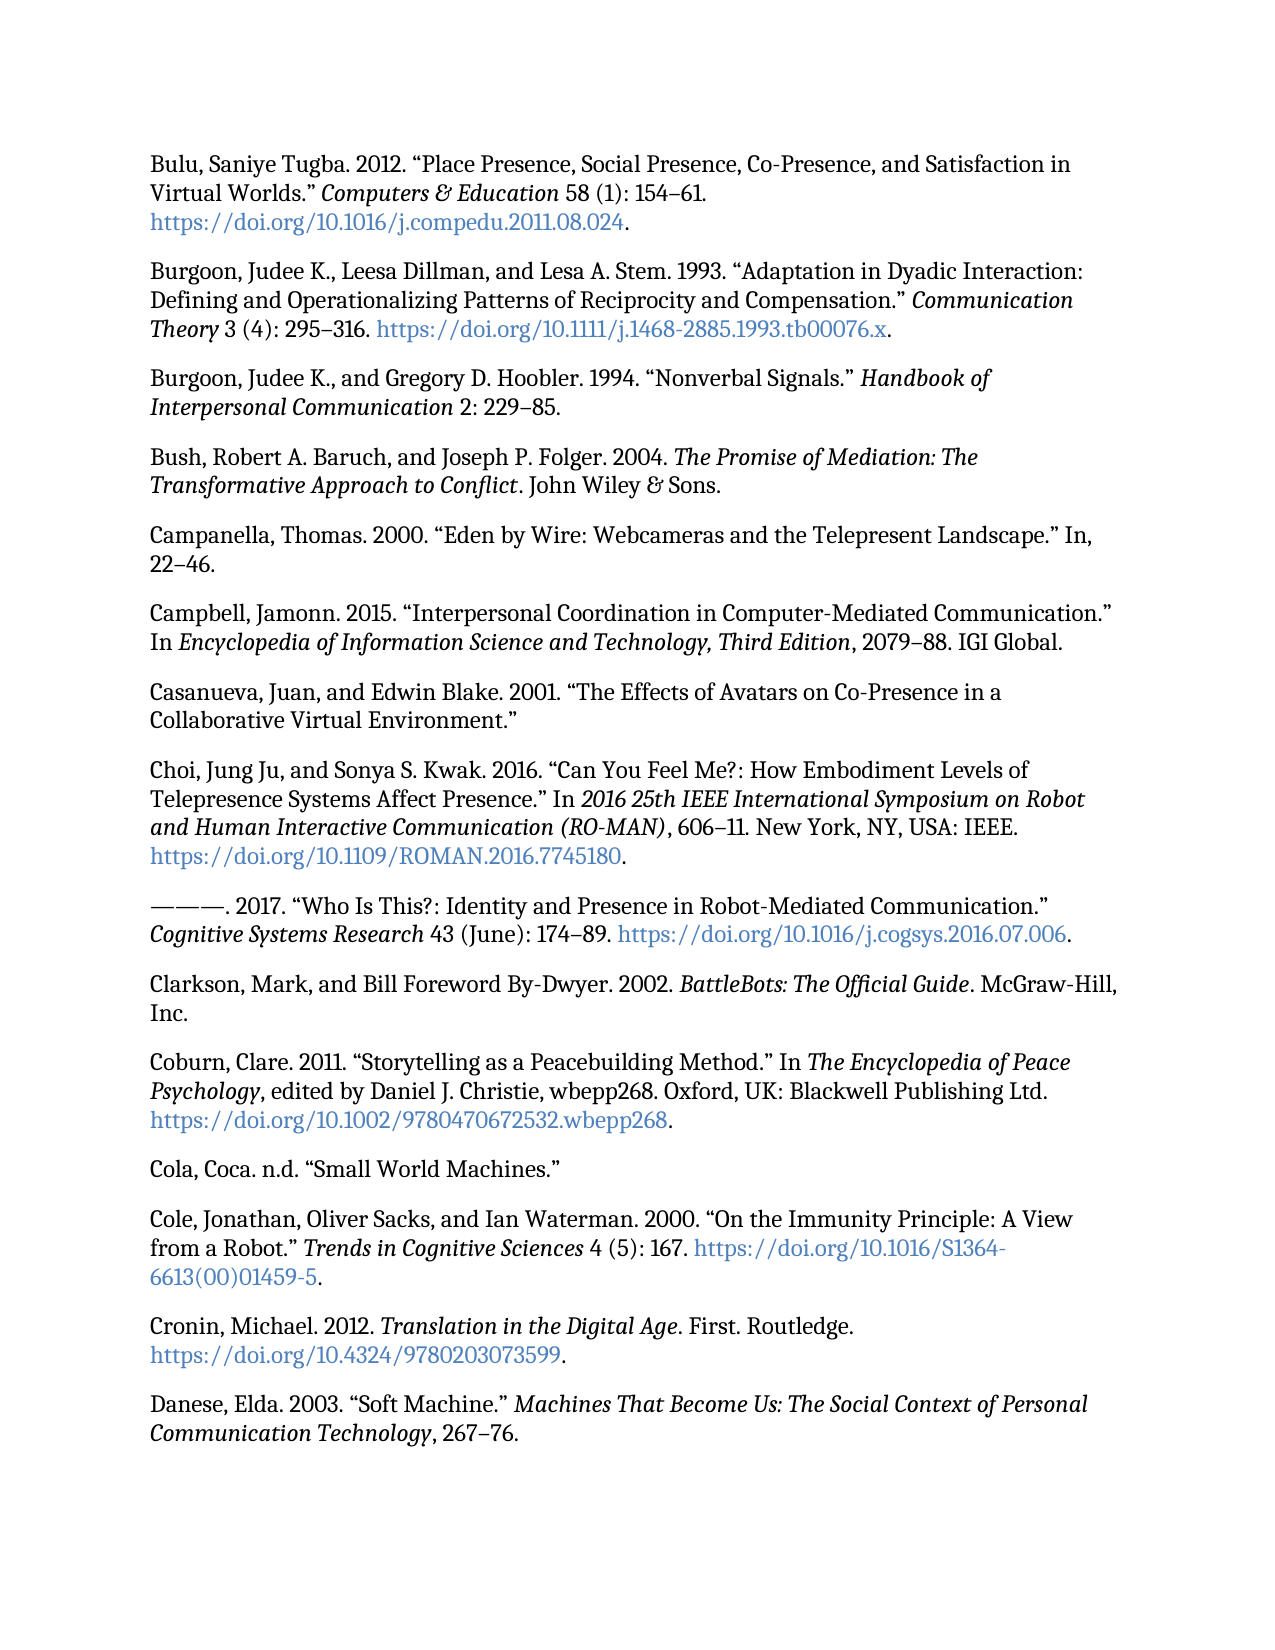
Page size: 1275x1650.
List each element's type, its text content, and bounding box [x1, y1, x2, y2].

text Cola, Coca. n.d. “Small World Machines.” [150, 1155, 1125, 1184]
text Choi, Jung Ju, and Sonya S. Kwak. 2016. “Can You Feel Me?: How Embodiment Levels of Telepresence Systems Affect Presence.” In 2016 25th IEEE International Symposium on Robot and Human Interactive Communication (RO-MAN), 606–11. New York, NY, USA: IEEE. https://doi.org/10.1109/ROMAN.2016.7745180. [150, 756, 1125, 871]
text ———. 2017. “Who Is This?: Identity and Presence in Robot-Mediated Communication.” Cognitive Systems Research 43 (June): 174–89. https://doi.org/10.1016/j.cogsys.2016.07.006. [150, 892, 1125, 949]
text Campbell, Jamonn. 2015. “Interpersonal Coordination in Computer-Mediated Communication.” In Encyclopedia of Information Science and Technology, Third Edition, 2079–88. IGI Global. [150, 599, 1125, 657]
text Danese, Elda. 2003. “Soft Machine.” Machines That Become Us: The Social Context of Personal Communication Technology, 267–76. [150, 1390, 1125, 1448]
text Clarkson, Mark, and Bill Foreword By-Dwyer. 2002. BattleBots: The Official Guide. McGraw-Hill, Inc. [150, 970, 1125, 1027]
text Bush, Robert A. Baruch, and Joseph P. Folger. 2004. The Promise of Mediation: The Transformative Approach to Conflict. John Wiley & Sons. [150, 442, 1125, 500]
text Cole, Jonathan, Oliver Sacks, and Ian Waterman. 2000. “On the Immunity Principle: A View from a Robot.” Trends in Cognitive Sciences 4 (5): 167. https://doi.org/10.1016/S1364-6613(00)01459-5. [150, 1205, 1125, 1291]
text Bulu, Saniye Tugba. 2012. “Place Presence, Social Presence, Co-Presence, and Satisfaction in Virtual Worlds.” Computers & Education 58 (1): 154–61. https://doi.org/10.1016/j.compedu.2011.08.024. [150, 150, 1125, 236]
text Burgoon, Judee K., and Gregory D. Hoobler. 1994. “Nonverbal Signals.” Handbook of Interpersonal Communication 2: 229–85. [150, 364, 1125, 422]
text Cronin, Michael. 2012. Translation in the Digital Age. First. Routledge. https://doi.org/10.4324/9780203073599. [150, 1312, 1125, 1369]
text Campanella, Thomas. 2000. “Eden by Wire: Webcameras and the Telepresent Landscape.” In, 22–46. [150, 521, 1125, 578]
text Burgoon, Judee K., Leesa Dillman, and Lesa A. Stem. 1993. “Adaptation in Dyadic Interaction: Defining and Operationalizing Patterns of Reciprocity and Compensation.” Communication Theory 3 (4): 295–316. https://doi.org/10.1111/j.1468-2885.1993.tb00076.x. [150, 257, 1125, 343]
text Casanueva, Juan, and Edwin Blake. 2001. “The Effects of Avatars on Co-Presence in a Collaborative Virtual Environment.” [150, 677, 1125, 735]
text Coburn, Clare. 2011. “Storytelling as a Peacebuilding Method.” In The Encyclopedia of Peace Psychology, edited by Daniel J. Christie, wbepp268. Oxford, UK: Blackwell Publishing Ltd. https://doi.org/10.1002/9780470672532.wbepp268. [150, 1048, 1125, 1134]
